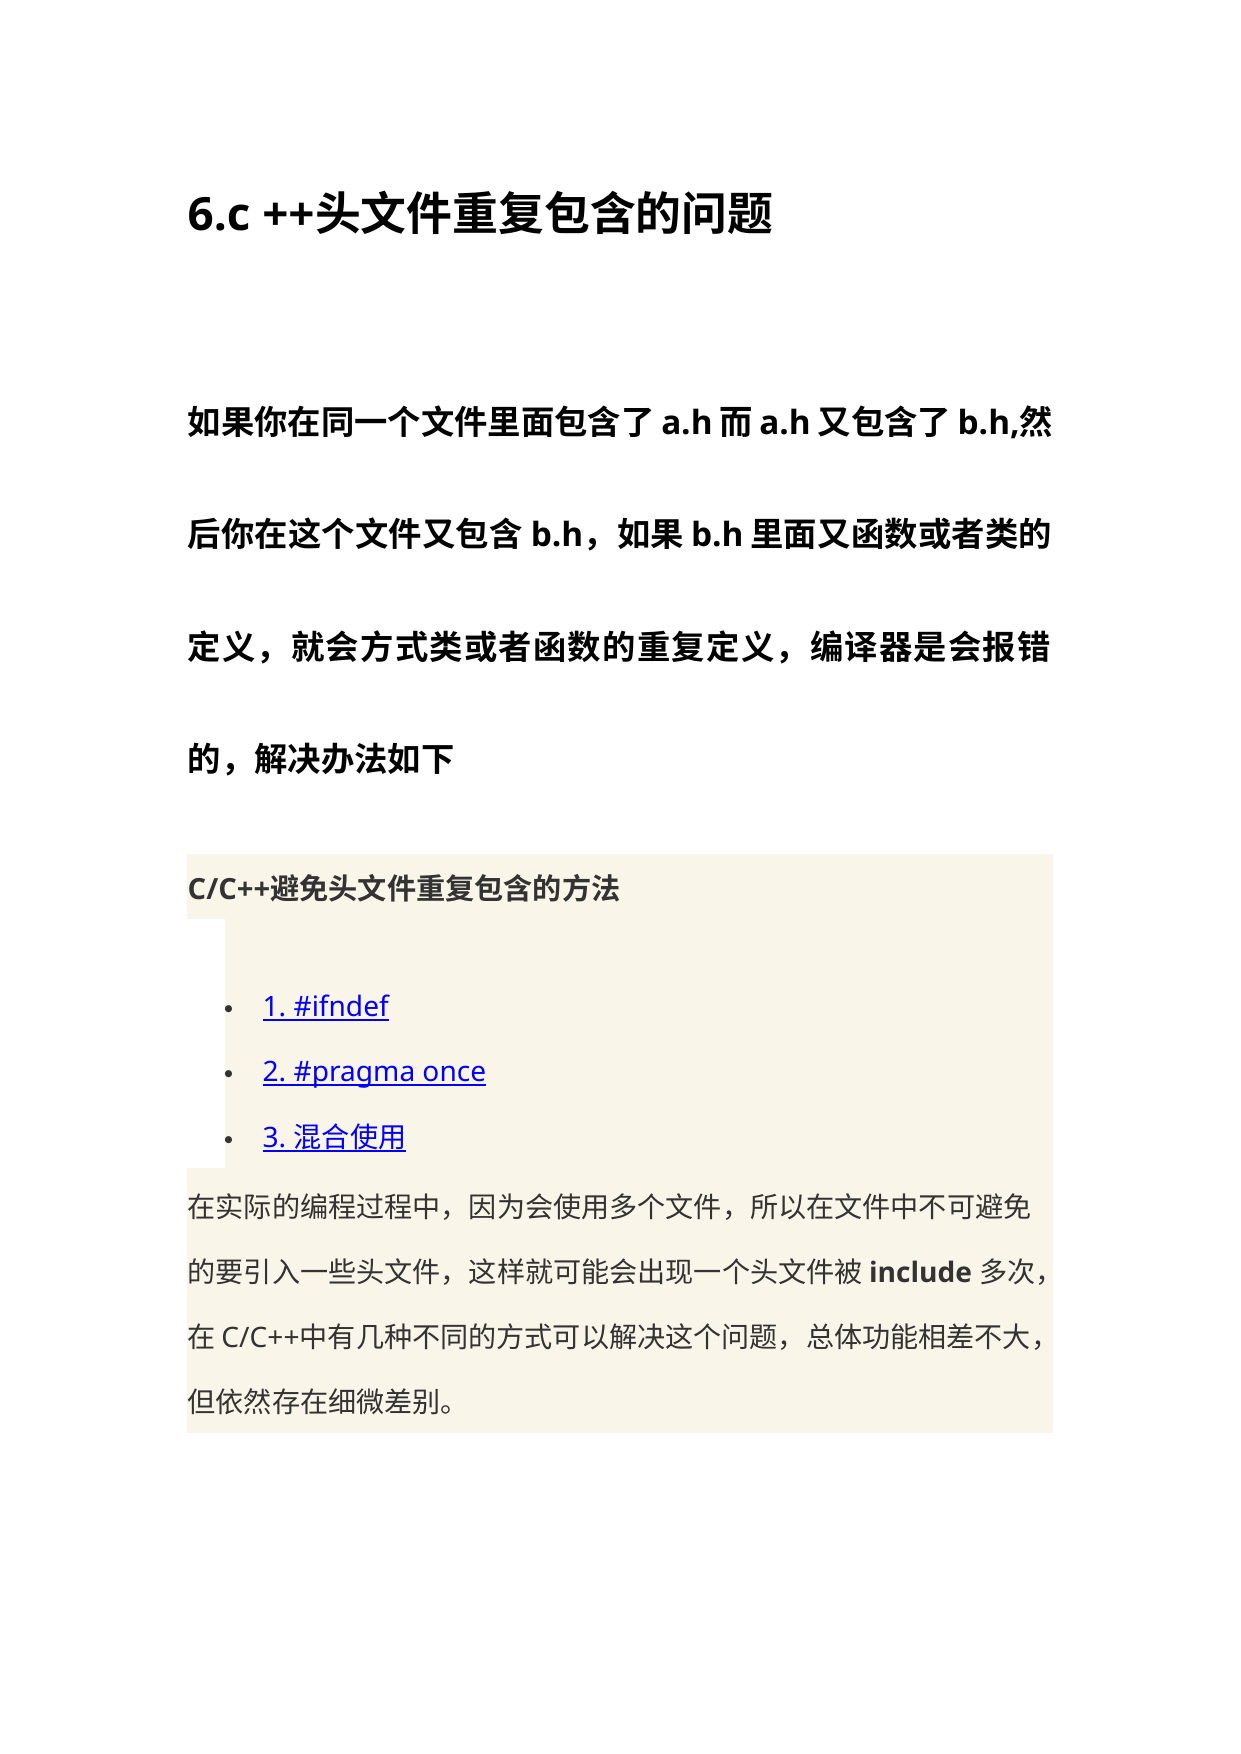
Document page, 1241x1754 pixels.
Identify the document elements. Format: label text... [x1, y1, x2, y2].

text 在实际的编程过程中，因为会使用多个文件，所以在文件中不可避免的要引入一些头文件，这样就可能会出现一个头文件被 include 多次，在C/C++中有几种不同的方式可以解决这个问题，总体功能相差不大，但依然存在细微差别。 [187, 1173, 1053, 1433]
subtitle C/C++避免头文件重复包含的方法 [187, 854, 1053, 919]
list 2. #pragma once [225, 1038, 1053, 1103]
subtitle 如果你在同一个文件里面包含了a.h而a.h又包含了b.h,然后你在这个文件又包含b.h，如果b.h里面又函数或者类的定义，就会方式类或者函数的重复定义，编译器是会报错的，解决办法如下 [187, 388, 1053, 790]
subtitle 6.c ++头文件重复包含的问题 [187, 162, 1053, 259]
list 3. 混合使用 [225, 1103, 1053, 1168]
list 1. #ifndef [225, 973, 1053, 1038]
